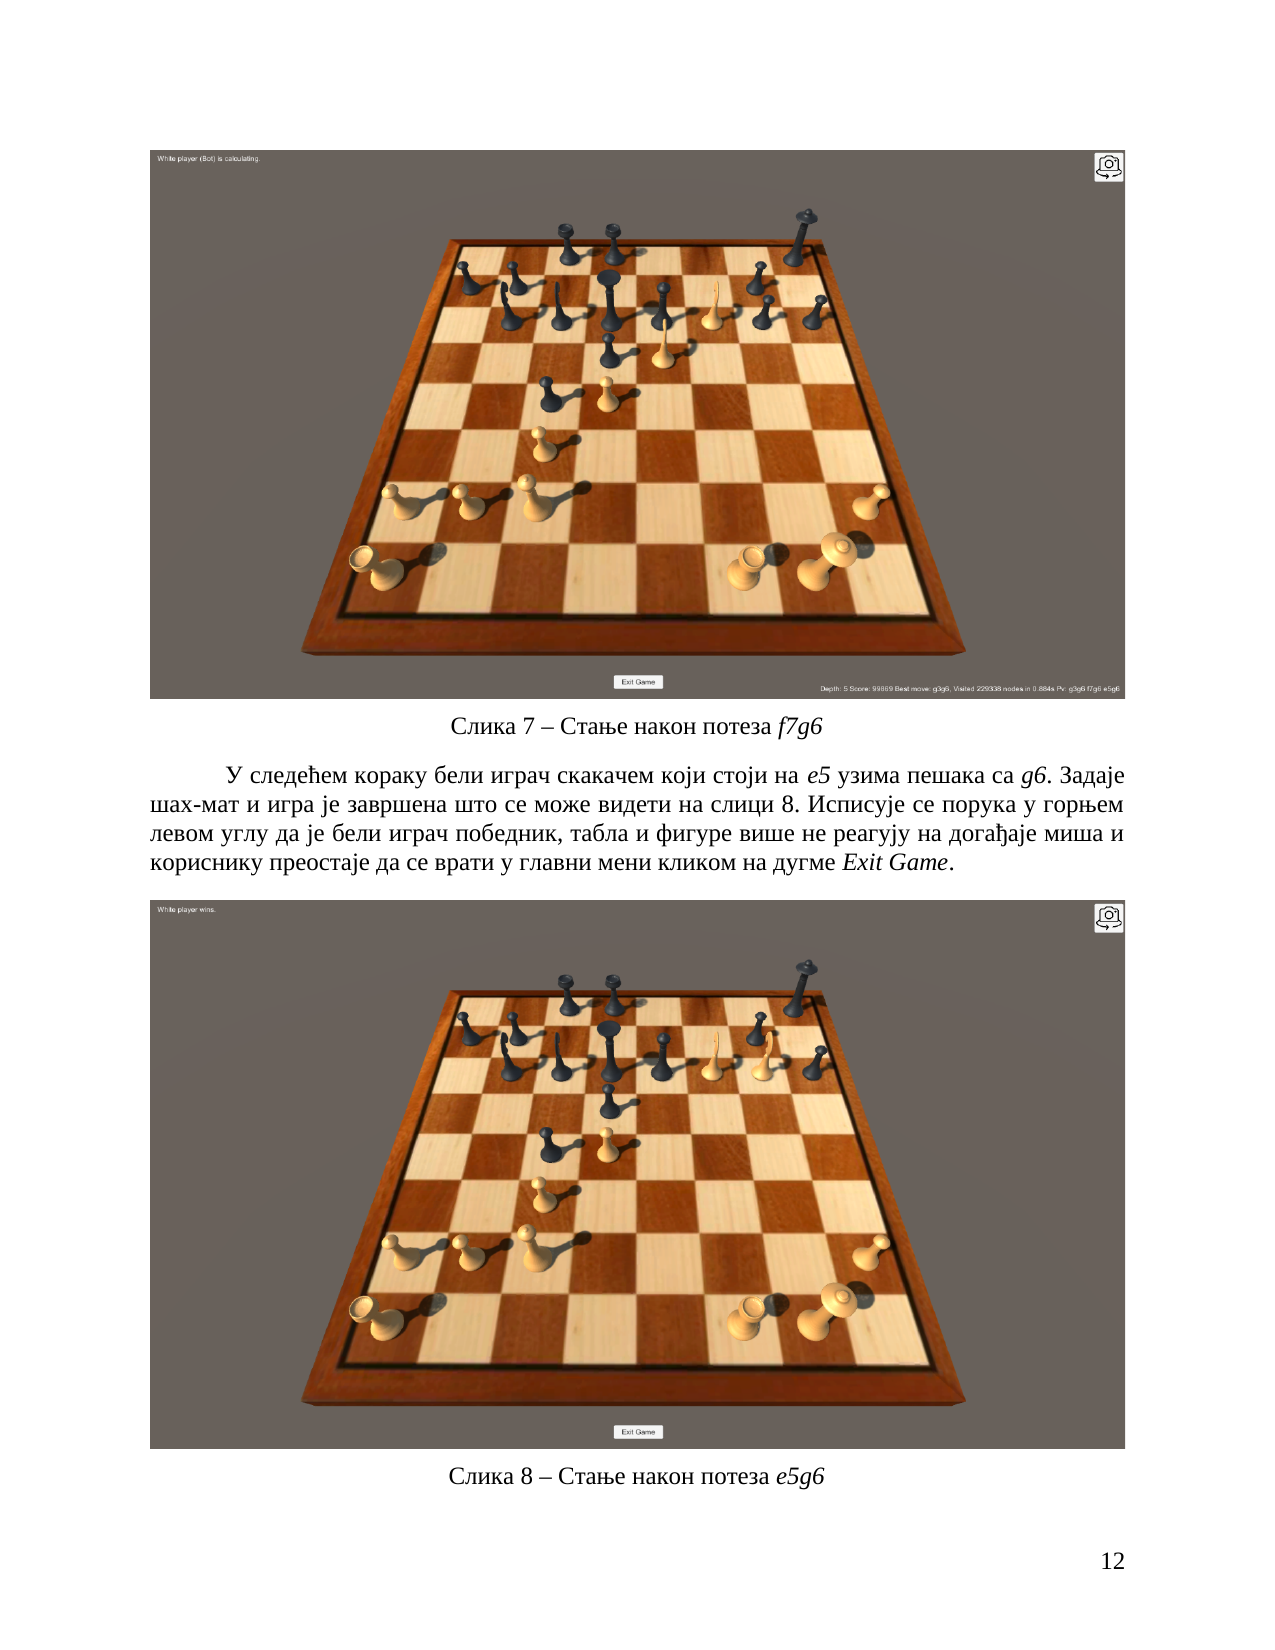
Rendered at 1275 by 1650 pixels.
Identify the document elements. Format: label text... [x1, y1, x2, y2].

text Слика 7 – Стање након потеза f7g6 [75, 711, 1125, 739]
text Слика 8 – Стање након потеза e5g6 [75, 1461, 1125, 1490]
text У следећем кораку бели играч скакачем који стоји на e5 узима пешака са g6. Задаје шах-мат и игра је завршена што се може видети на слици 8. Исписује се порука у горњем левом углу да је бели играч победник, табла и фигуре више не реагују на догађаје миша и кориснику преостаје да се врати у главни мени кликом на дугме Exit Game. [150, 760, 1125, 875]
picture [150, 900, 1125, 1449]
picture [150, 150, 1125, 699]
